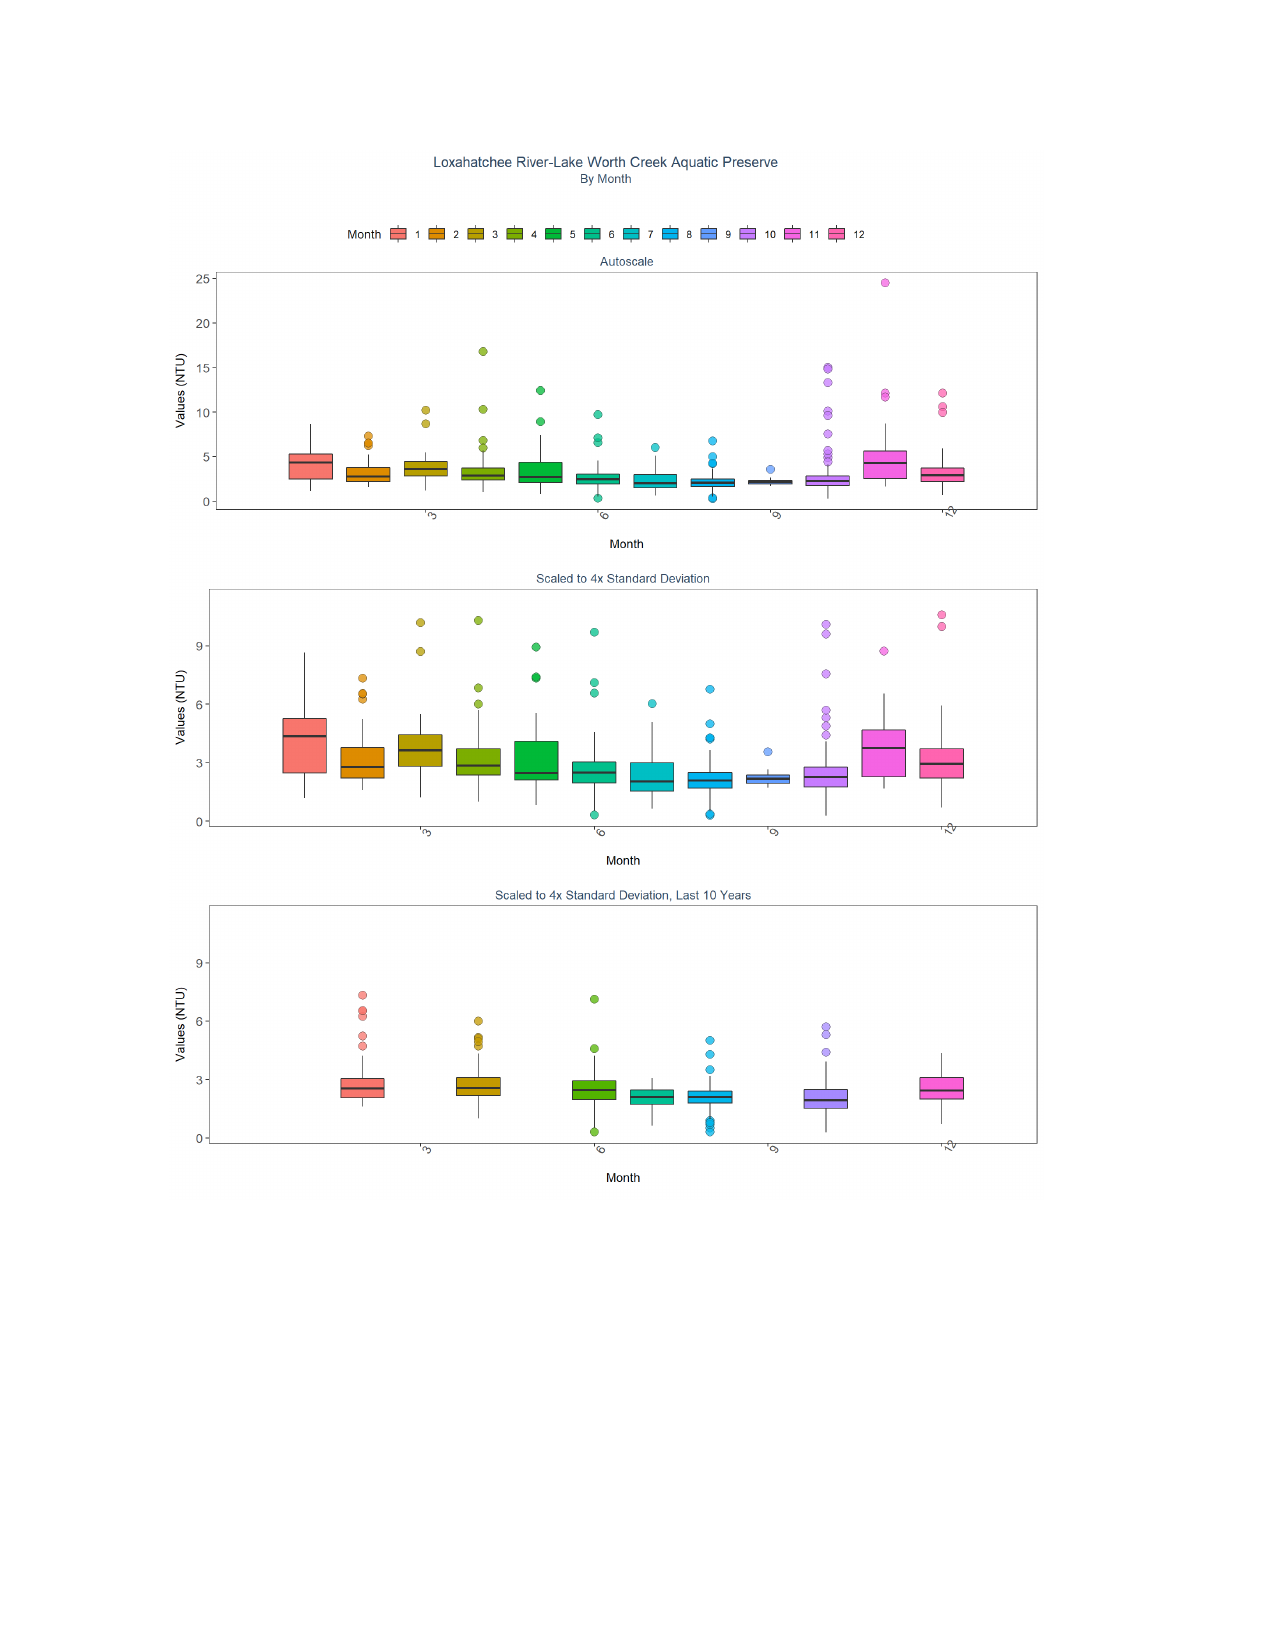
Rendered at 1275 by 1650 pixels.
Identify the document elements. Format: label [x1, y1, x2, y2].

picture [168, 150, 1044, 1200]
